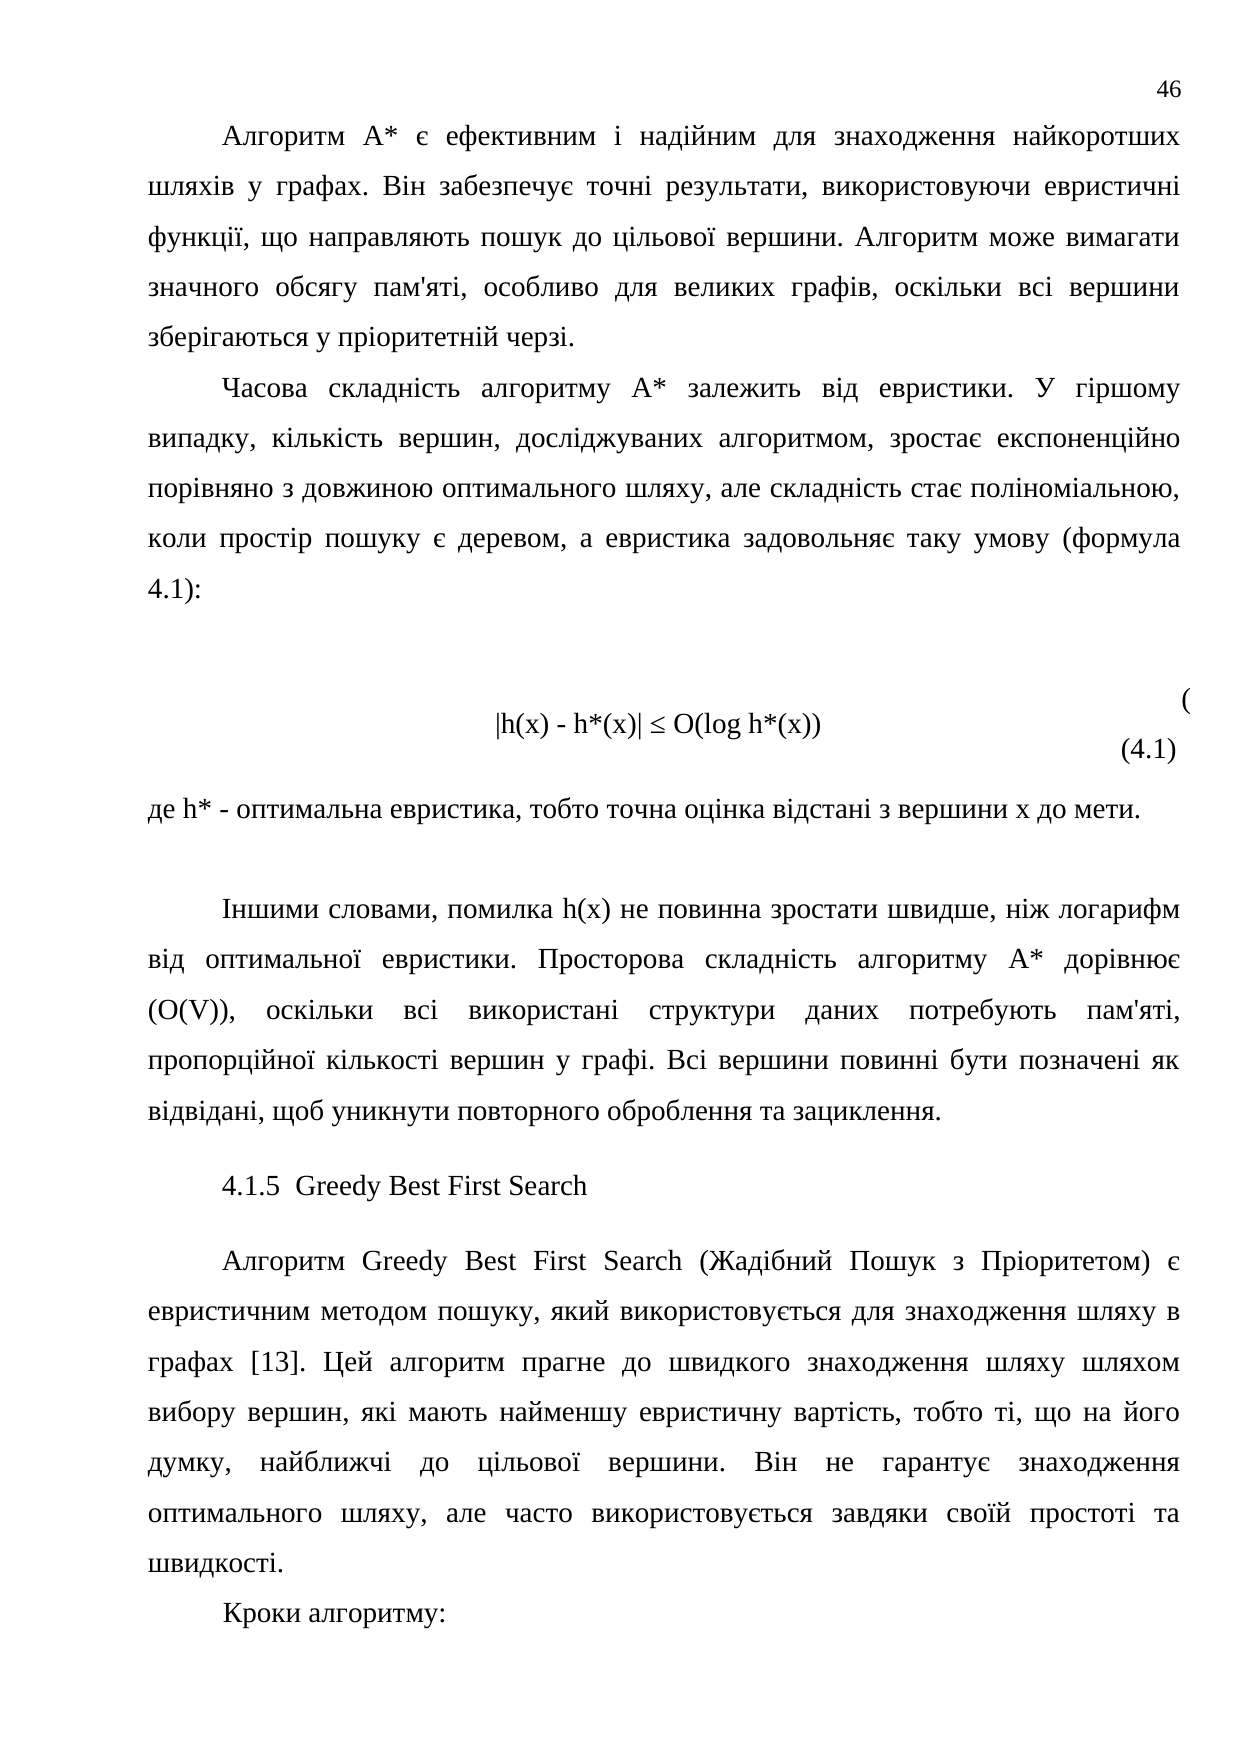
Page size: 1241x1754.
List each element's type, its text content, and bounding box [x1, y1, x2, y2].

text Кроки алгоритму: [148, 1595, 1181, 1629]
subtitle Greedy Best First Search [222, 1168, 1181, 1201]
text Часова складність алгоритму A* залежить від евристики. У гіршому випадку, кількість вершин, досліджуваних алгоритмом, зростає експоненційно порівняно з довжиною оптимального шляху, але складність стає поліноміальною, коли простір пошуку є деревом, а евристика задовольняє таку умову (формула 4.1): [148, 370, 1181, 604]
text Алгоритм Greedy Best First Search (Жадібний Пошук з Пріоритетом) є евристичним методом пошуку, який використовується для знаходження шляху в графах [13]. Цей алгоритм прагне до швидкого знаходження шляху шляхом вибору вершин, які мають найменшу евристичну вартість, тобто ті, що на його думку, найближчі до цільової вершини. Він не гарантує знаходження оптимального шляху, але часто використовується завдяки своїй простоті та швидкості. [148, 1243, 1181, 1579]
text Іншими словами, помилка h(x) не повинна зростати швидше, ніж логарифм від оптимальної евристики. Просторова складність алгоритму A* дорівнює (O(V)), оскільки всі використані структури даних потребують пам'яті, пропорційної кількості вершин у графі. Всі вершини повинні бути позначені як відвідані, щоб уникнути повторного оброблення та зациклення. [148, 891, 1181, 1126]
table_header |h(x) - h*(x)| ≤ O(log h*(x)) [137, 673, 1104, 790]
text Алгоритм A* є ефективним і надійним для знаходження найкоротших шляхів у графах. Він забезпечує точні результати, використовуючи евристичні функції, що направляють пошук до цільової вершини. Алгоритм може вимагати значного обсягу пам'яті, особливо для великих графів, оскільки всі вершини зберігаються у пріоритетній черзі. [148, 118, 1181, 353]
table_header ((4.1) [1105, 673, 1192, 790]
text де h* - оптимальна евристика, тобто точна оцінка відстані з вершини x до мети. [148, 791, 1181, 824]
